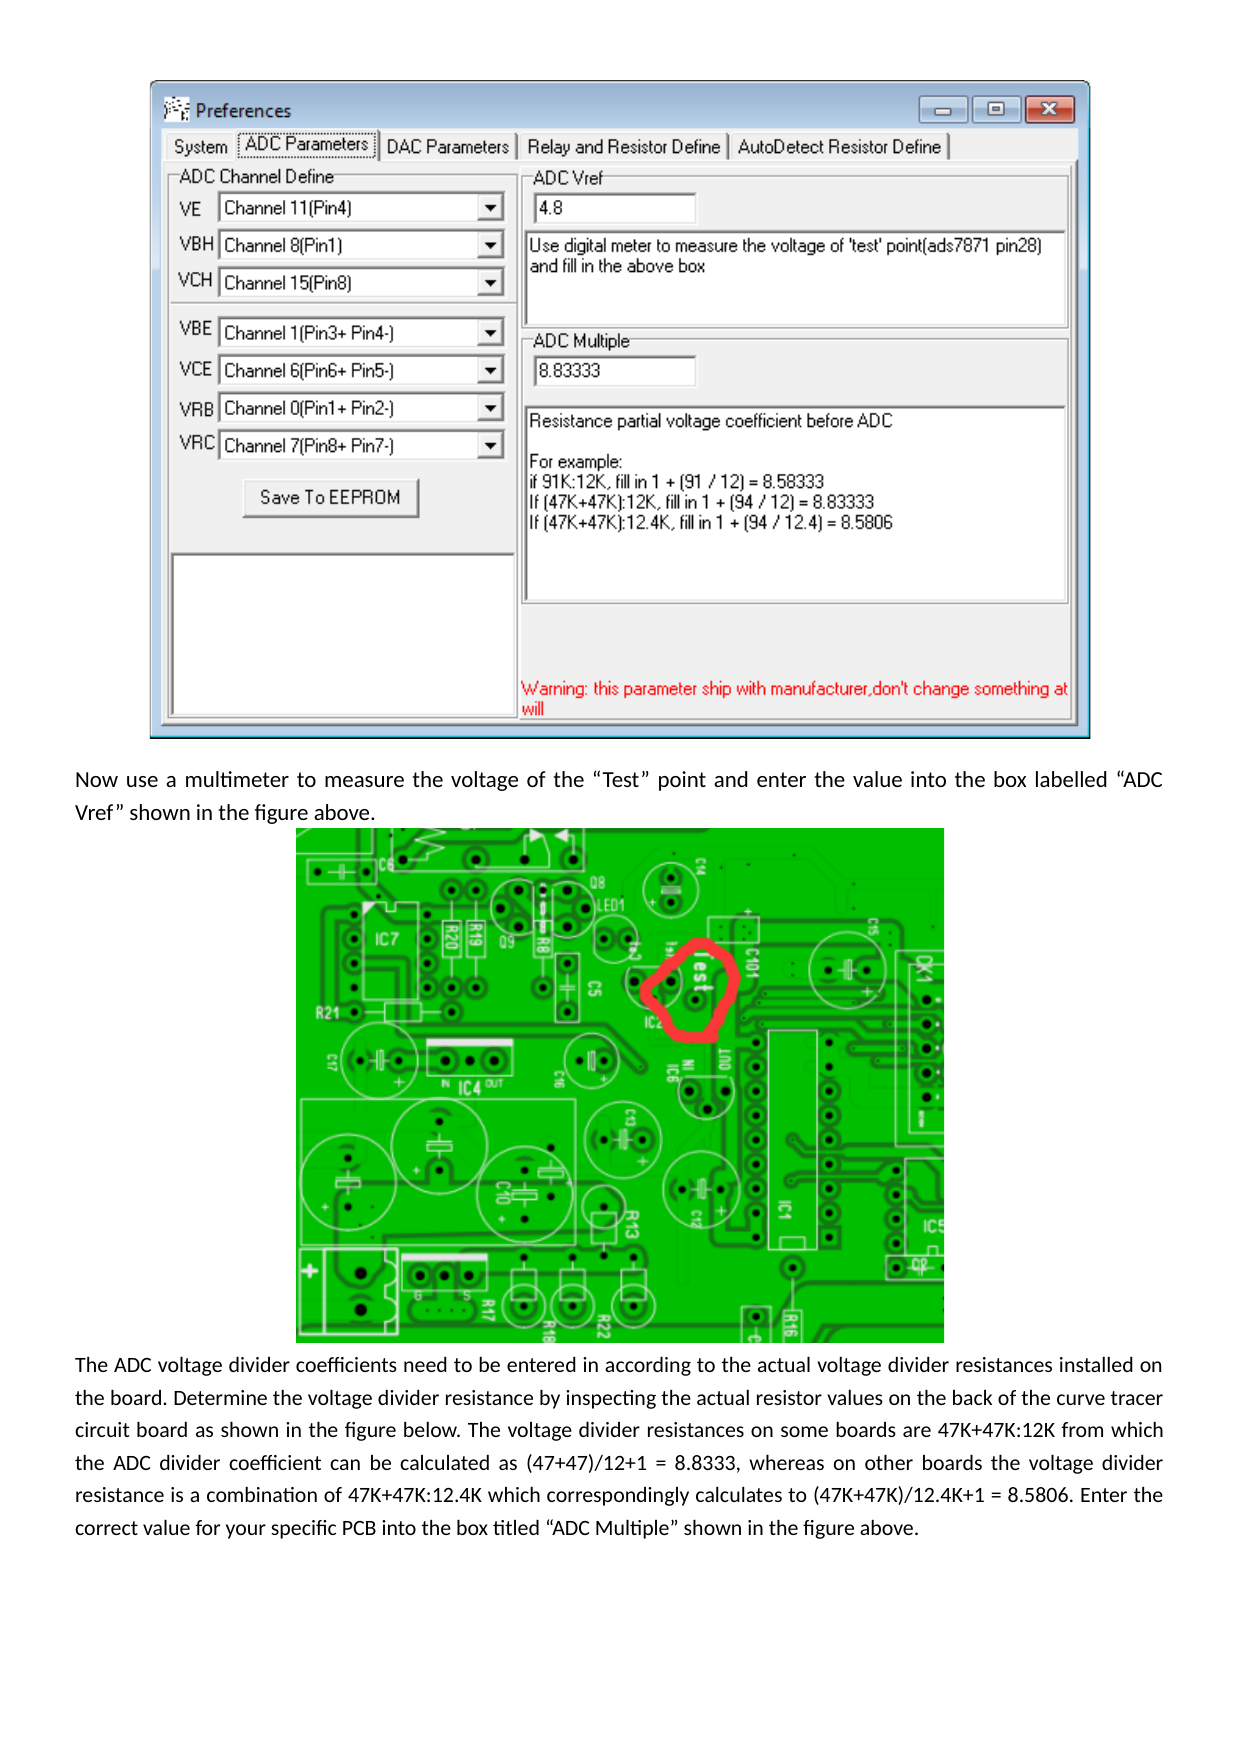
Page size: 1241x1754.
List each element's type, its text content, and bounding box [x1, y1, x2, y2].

picture [296, 828, 945, 1343]
text Now use a multimeter to measure the voltage of the “Test” point and enter the value into the box labelled “ADC Vref” shown in the figure above. [75, 763, 1165, 828]
picture [149, 80, 1091, 739]
text The ADC voltage divider coefficients need to be entered in according to the actual voltage divider resistances installed on the board. Determine the voltage divider resistance by inspecting the actual resistor values on the back of the curve tracer circuit board as shown in the figure below. The voltage divider resistances on some boards are 47K+47K:12K from which the ADC divider coefficient can be calculated as (47+47)/12+1 = 8.8333, whereas on other boards the voltage divider resistance is a combination of 47K+47K:12.4K which correspondingly calculates to (47K+47K)/12.4K+1 = 8.5806. Enter the correct value for your specific PCB into the box titled “ADC Multiple” shown in the figure above. [75, 1348, 1165, 1543]
